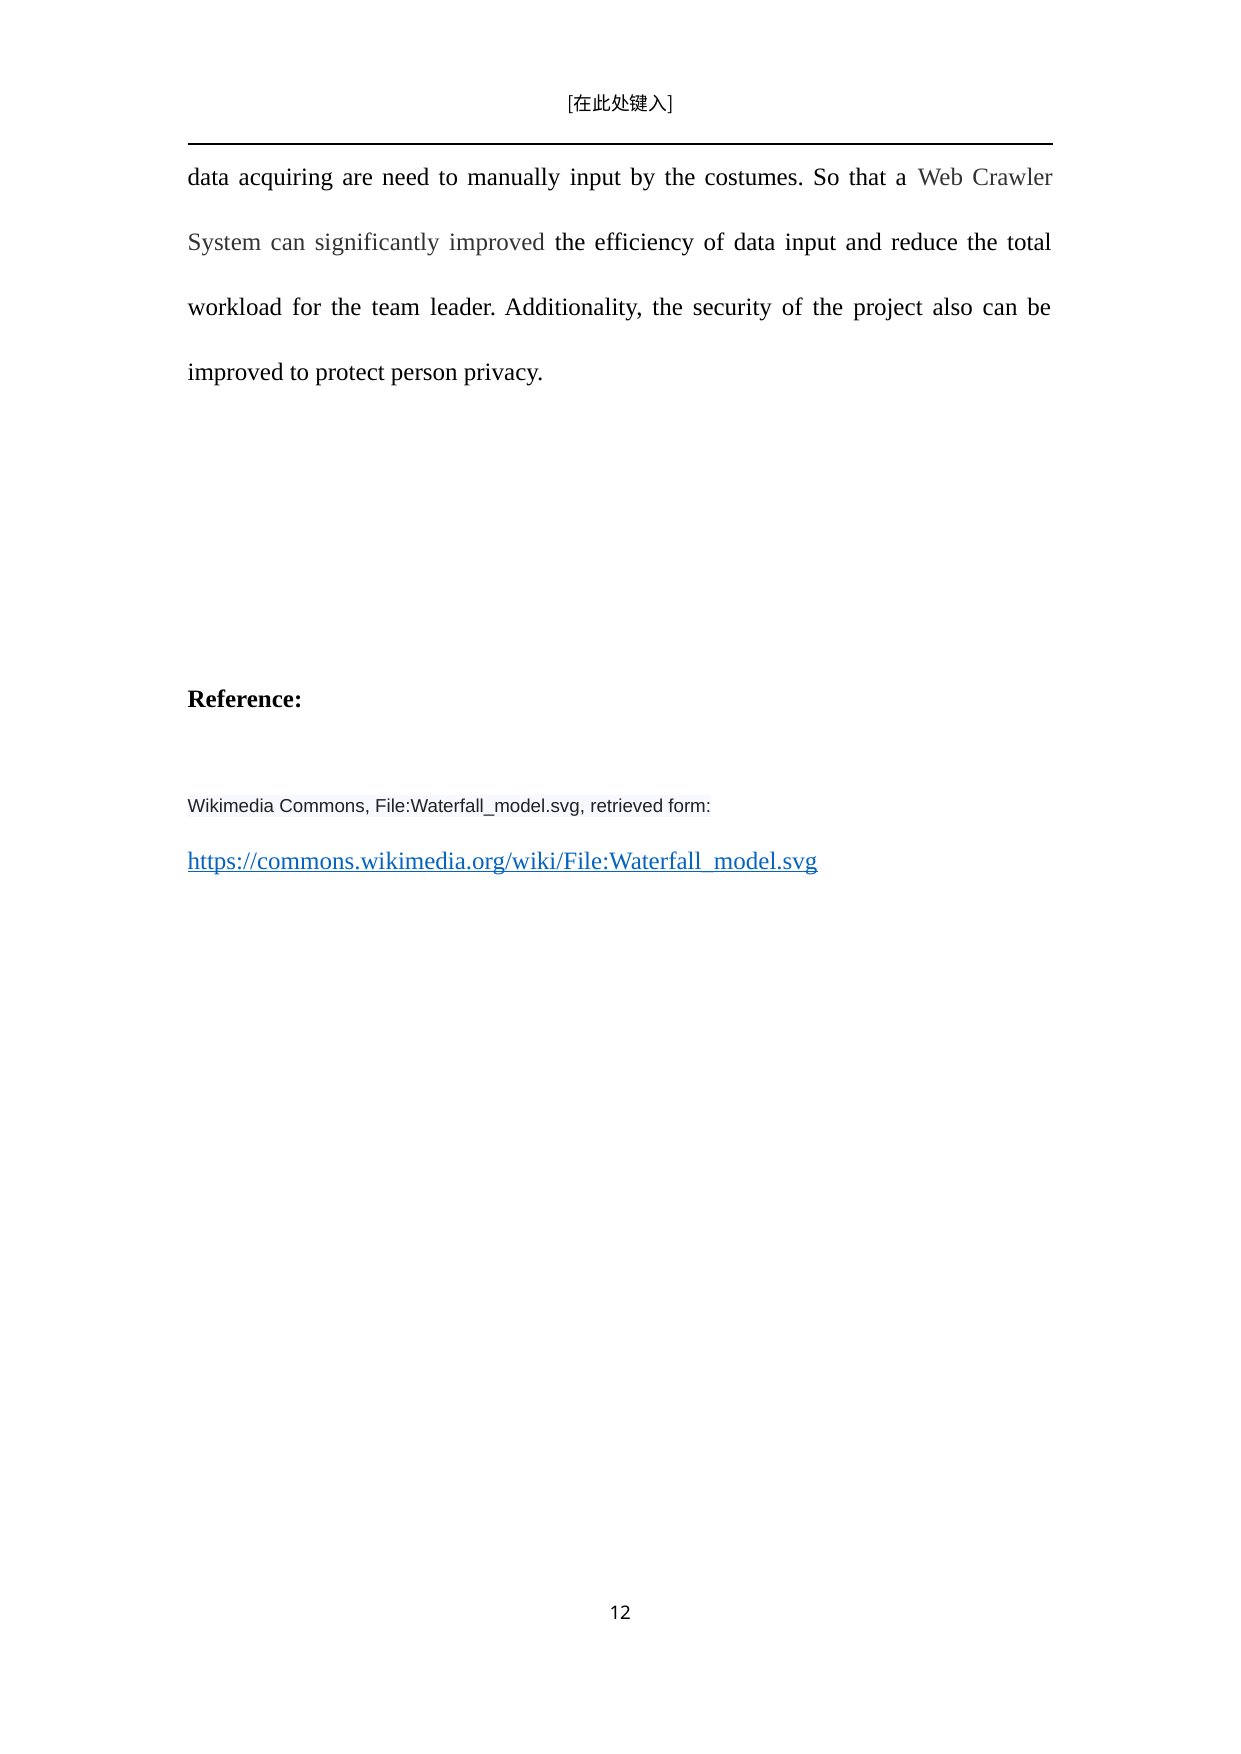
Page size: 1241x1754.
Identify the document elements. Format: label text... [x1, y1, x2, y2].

text Wikimedia Commons, File:Waterfall_model.svg, retrieved form: [187, 790, 1053, 822]
text https://commons.wikimedia.org/wiki/File:Waterfall_model.svg [187, 844, 1053, 876]
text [187, 160, 1053, 387]
subtitle Reference: [187, 682, 1053, 715]
